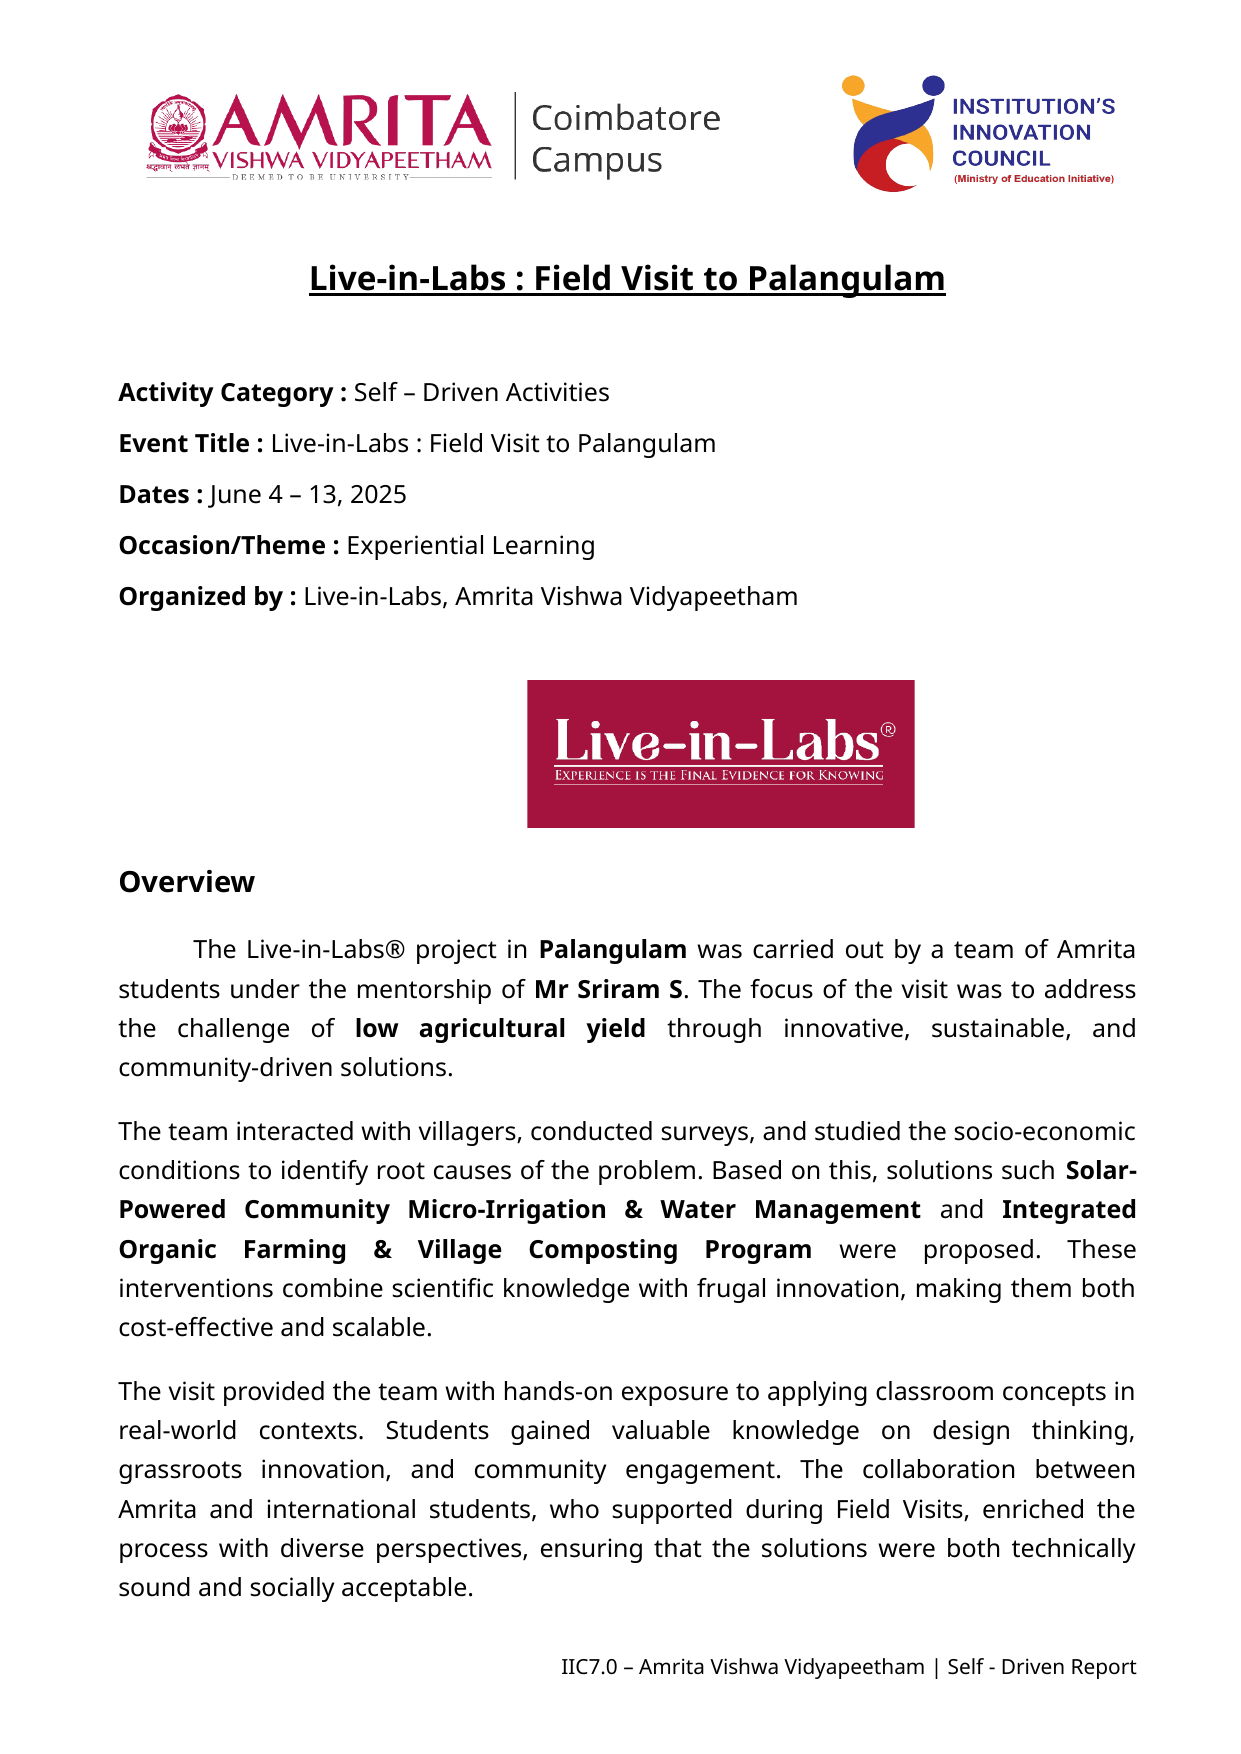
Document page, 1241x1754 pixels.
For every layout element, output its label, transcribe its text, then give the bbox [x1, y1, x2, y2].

text The team interacted with villagers, conducted surveys, and studied the socio-economic conditions to identify root causes of the problem. Based on this, solutions such Solar-Powered Community Micro-Irrigation & Water Management and Integrated Organic Farming & Village Composting Program were proposed. These interventions combine scientific knowledge with frugal innovation, making them both cost-effective and scalable. [118, 1114, 1137, 1344]
text Live-in-Labs : Field Visit to Palangulam [118, 255, 1137, 301]
text The Live-in-Labs® project in Palangulam was carried out by a team of Amrita students under the mentorship of Mr Sriram S. The focus of the visit was to address the challenge of low agricultural yield through innovative, sustainable, and community-driven solutions. [118, 932, 1137, 1084]
picture [527, 680, 915, 828]
text Overview [118, 861, 1137, 901]
text Activity Category : Self – Driven Activities [118, 375, 1137, 409]
picture [136, 75, 733, 193]
picture [840, 73, 1119, 194]
text The visit provided the team with hands-on exposure to applying classroom concepts in real-world contexts. Students gained valuable knowledge on design thinking, grassroots innovation, and community engagement. The collaboration between Amrita and international students, who supported during Field Visits, enriched the process with diverse perspectives, ensuring that the solutions were both technically sound and socially acceptable. [118, 1374, 1137, 1604]
text Event Title : Live-in-Labs : Field Visit to Palangulam Dates : June 4 – 13, 2025 Occasion/Theme : Experiential Learning Organized by : Live-in-Labs, Amrita Vishwa Vidyapeetham [118, 426, 1137, 613]
